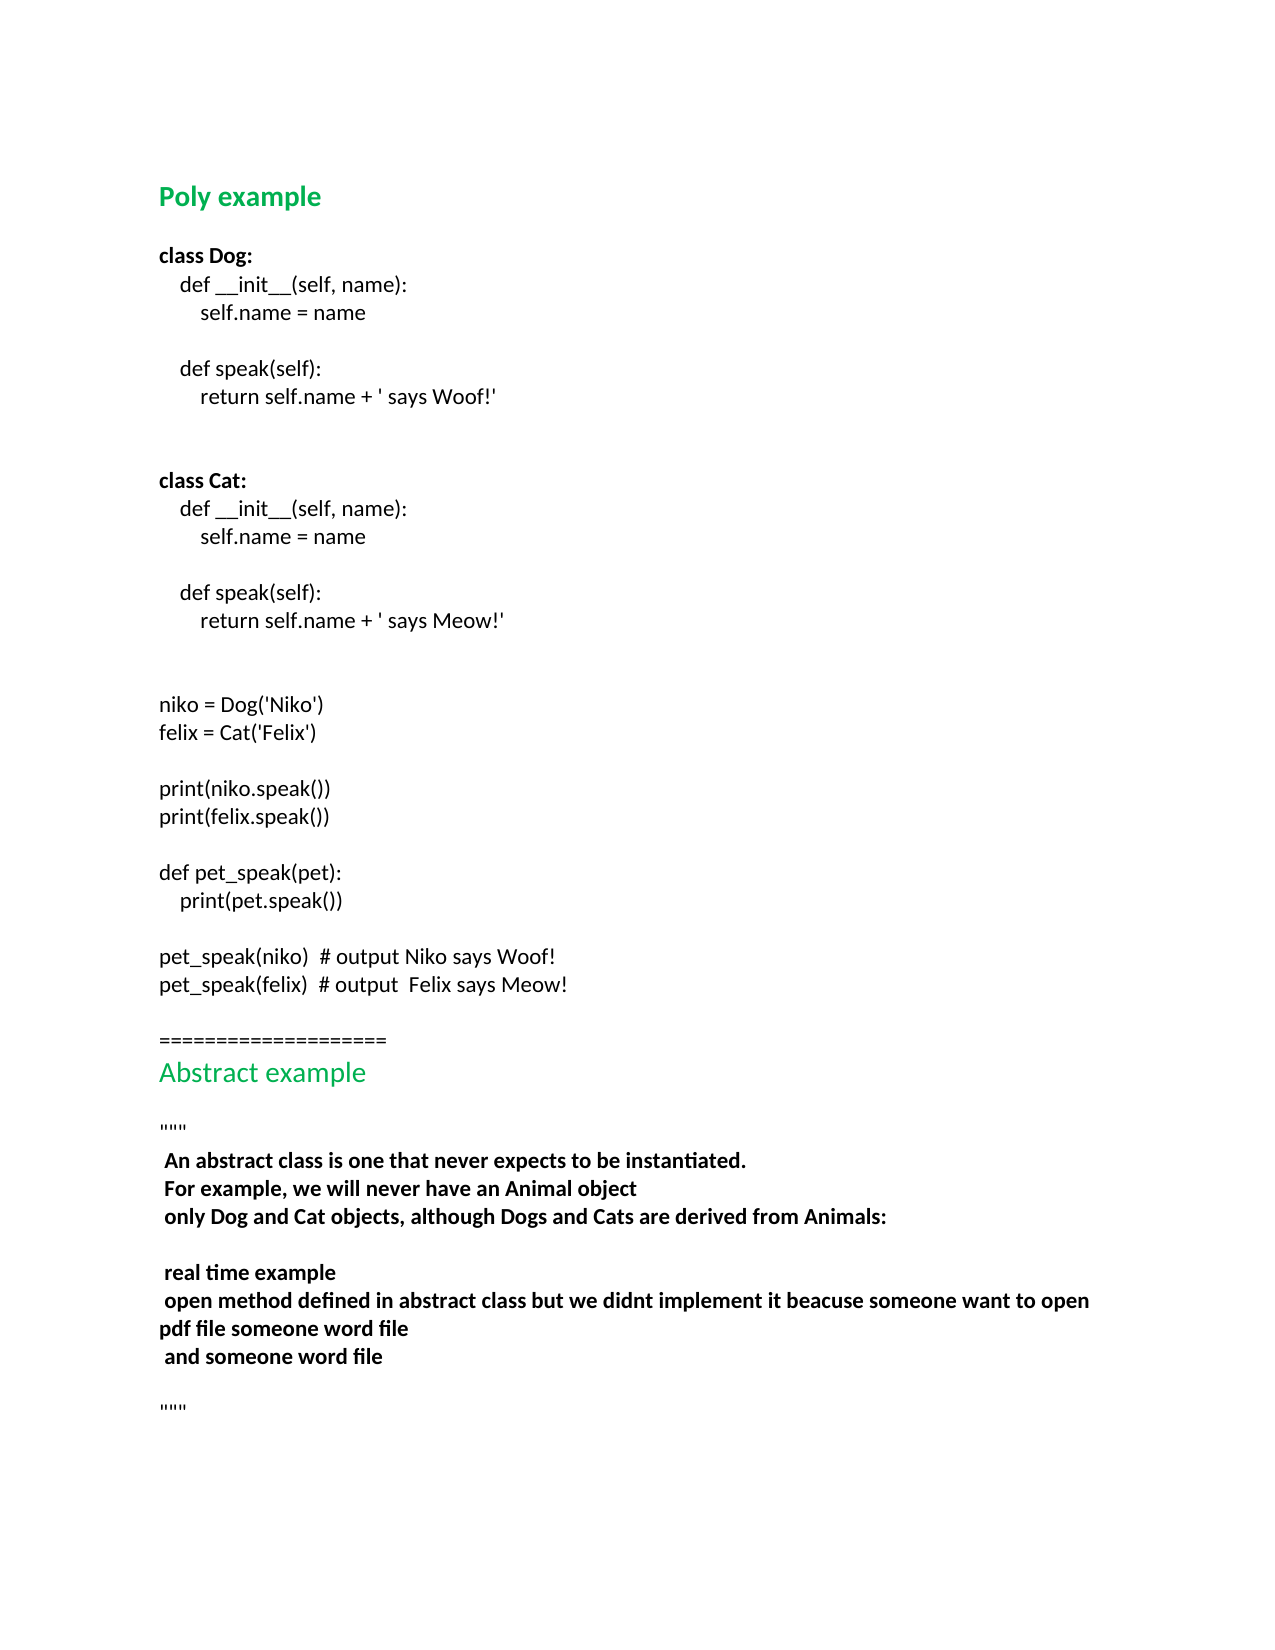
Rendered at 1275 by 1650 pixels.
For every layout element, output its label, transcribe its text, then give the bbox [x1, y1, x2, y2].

text def speak(self): [159, 354, 1125, 382]
text Abstract example [159, 1054, 1125, 1090]
text def __init__(self, name): [159, 494, 1125, 522]
text class Cat: [159, 466, 1125, 494]
text """ [159, 1118, 1125, 1146]
text niko = Dog('Niko') [159, 690, 1125, 718]
text For example, we will never have an Animal object [159, 1174, 1125, 1202]
text self.name = name [159, 298, 1125, 326]
text pet_speak(niko) # output Niko says Woof! [159, 942, 1125, 970]
text return self.name + ' says Meow!' [159, 606, 1125, 634]
text and someone word file [159, 1342, 1125, 1370]
text def __init__(self, name): [159, 270, 1125, 298]
text self.name = name [159, 522, 1125, 550]
text def speak(self): [159, 578, 1125, 606]
text print(niko.speak()) [159, 774, 1125, 802]
text class Dog: [159, 242, 1125, 270]
text return self.name + ' says Woof!' [159, 382, 1125, 410]
text pet_speak(felix) # output Felix says Meow! [159, 970, 1125, 998]
text ==================== [159, 1026, 1125, 1054]
text only Dog and Cat objects, although Dogs and Cats are derived from Animals: [159, 1202, 1125, 1230]
text Poly example [159, 178, 1125, 214]
text real time example [159, 1258, 1125, 1286]
text print(pet.speak()) [159, 886, 1125, 914]
text def pet_speak(pet): [159, 858, 1125, 886]
text felix = Cat('Felix') [159, 718, 1125, 746]
text An abstract class is one that never expects to be instantiated. [159, 1146, 1125, 1174]
text """ [159, 1398, 1125, 1426]
text print(felix.speak()) [159, 802, 1125, 830]
text open method defined in abstract class but we didnt implement it beacuse someone want to open pdf file someone word file [159, 1286, 1125, 1342]
